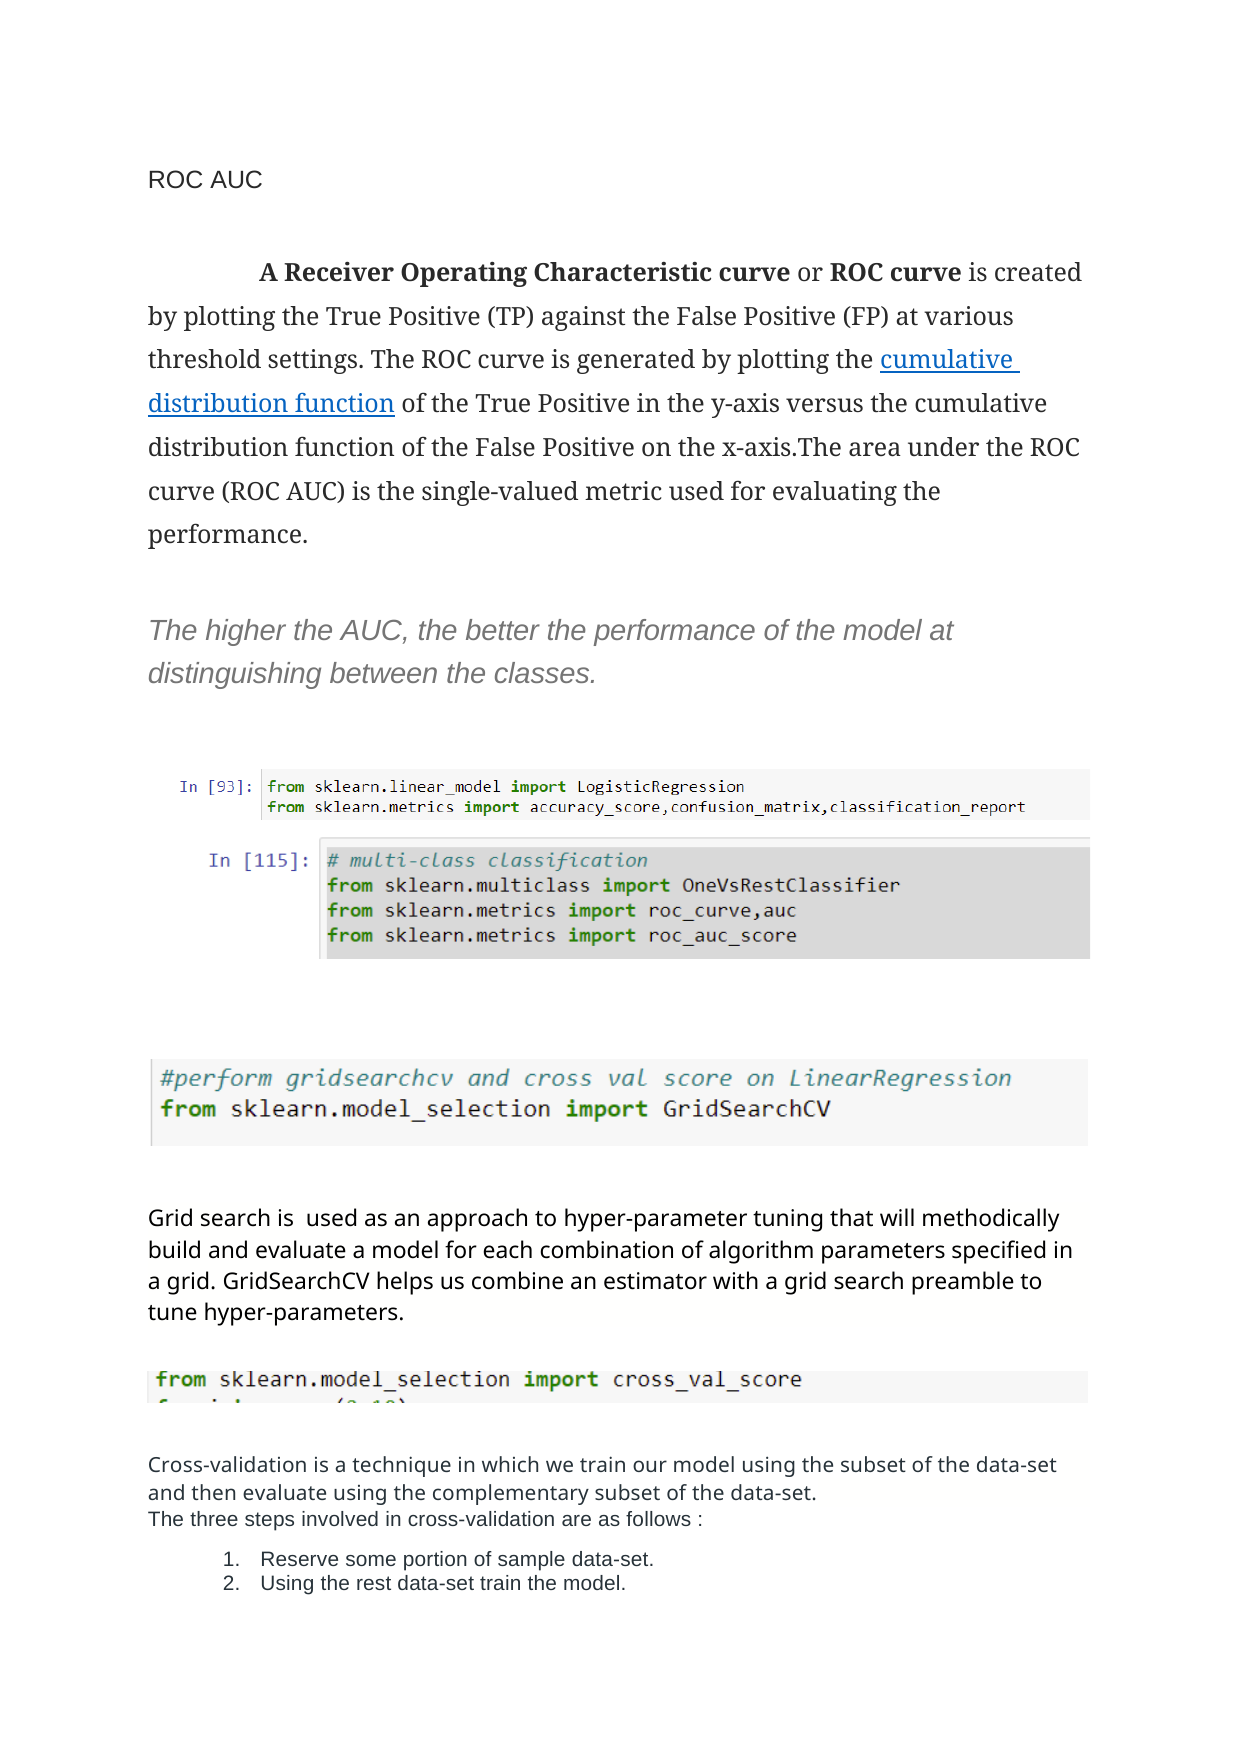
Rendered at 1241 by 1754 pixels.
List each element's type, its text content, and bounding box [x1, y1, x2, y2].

subtitle ROC AUC [148, 150, 1090, 194]
list Reserve some portion of sample data-set. [223, 1547, 1090, 1571]
picture [147, 1059, 1088, 1146]
picture [147, 832, 1091, 959]
picture [147, 1371, 1088, 1403]
text The three steps involved in cross-validation are as follows : [148, 1507, 1090, 1531]
subtitle A Receiver Operating Characteristic curve or ROC curve is created by plotting the True Positive (TP) against the False Positive (FP) at various threshold settings. The ROC curve is generated by plotting the cumulative distribution function of the True Positive in the y-axis versus the cumulative distribution function of the False Positive on the x-axis.The area under the ROC curve (ROC AUC) is the single-valued metric used for evaluating the performance. [148, 245, 1090, 551]
picture [147, 769, 1091, 820]
subtitle The higher the AUC, the better the performance of the model at distinguishing between the classes. [148, 602, 1090, 690]
list Using the rest data-set train the model. [223, 1571, 1090, 1594]
text Grid search is used as an approach to hyper-parameter tuning that will methodically build and evaluate a model for each combination of algorithm parameters specified in a grid. GridSearchCV helps us combine an estimator with a grid search preamble to tune hyper-parameters. [148, 1202, 1090, 1327]
text Cross-validation is a technique in which we train our model using the subset of the data-set and then evaluate using the complementary subset of the data-set. [148, 1450, 1090, 1507]
